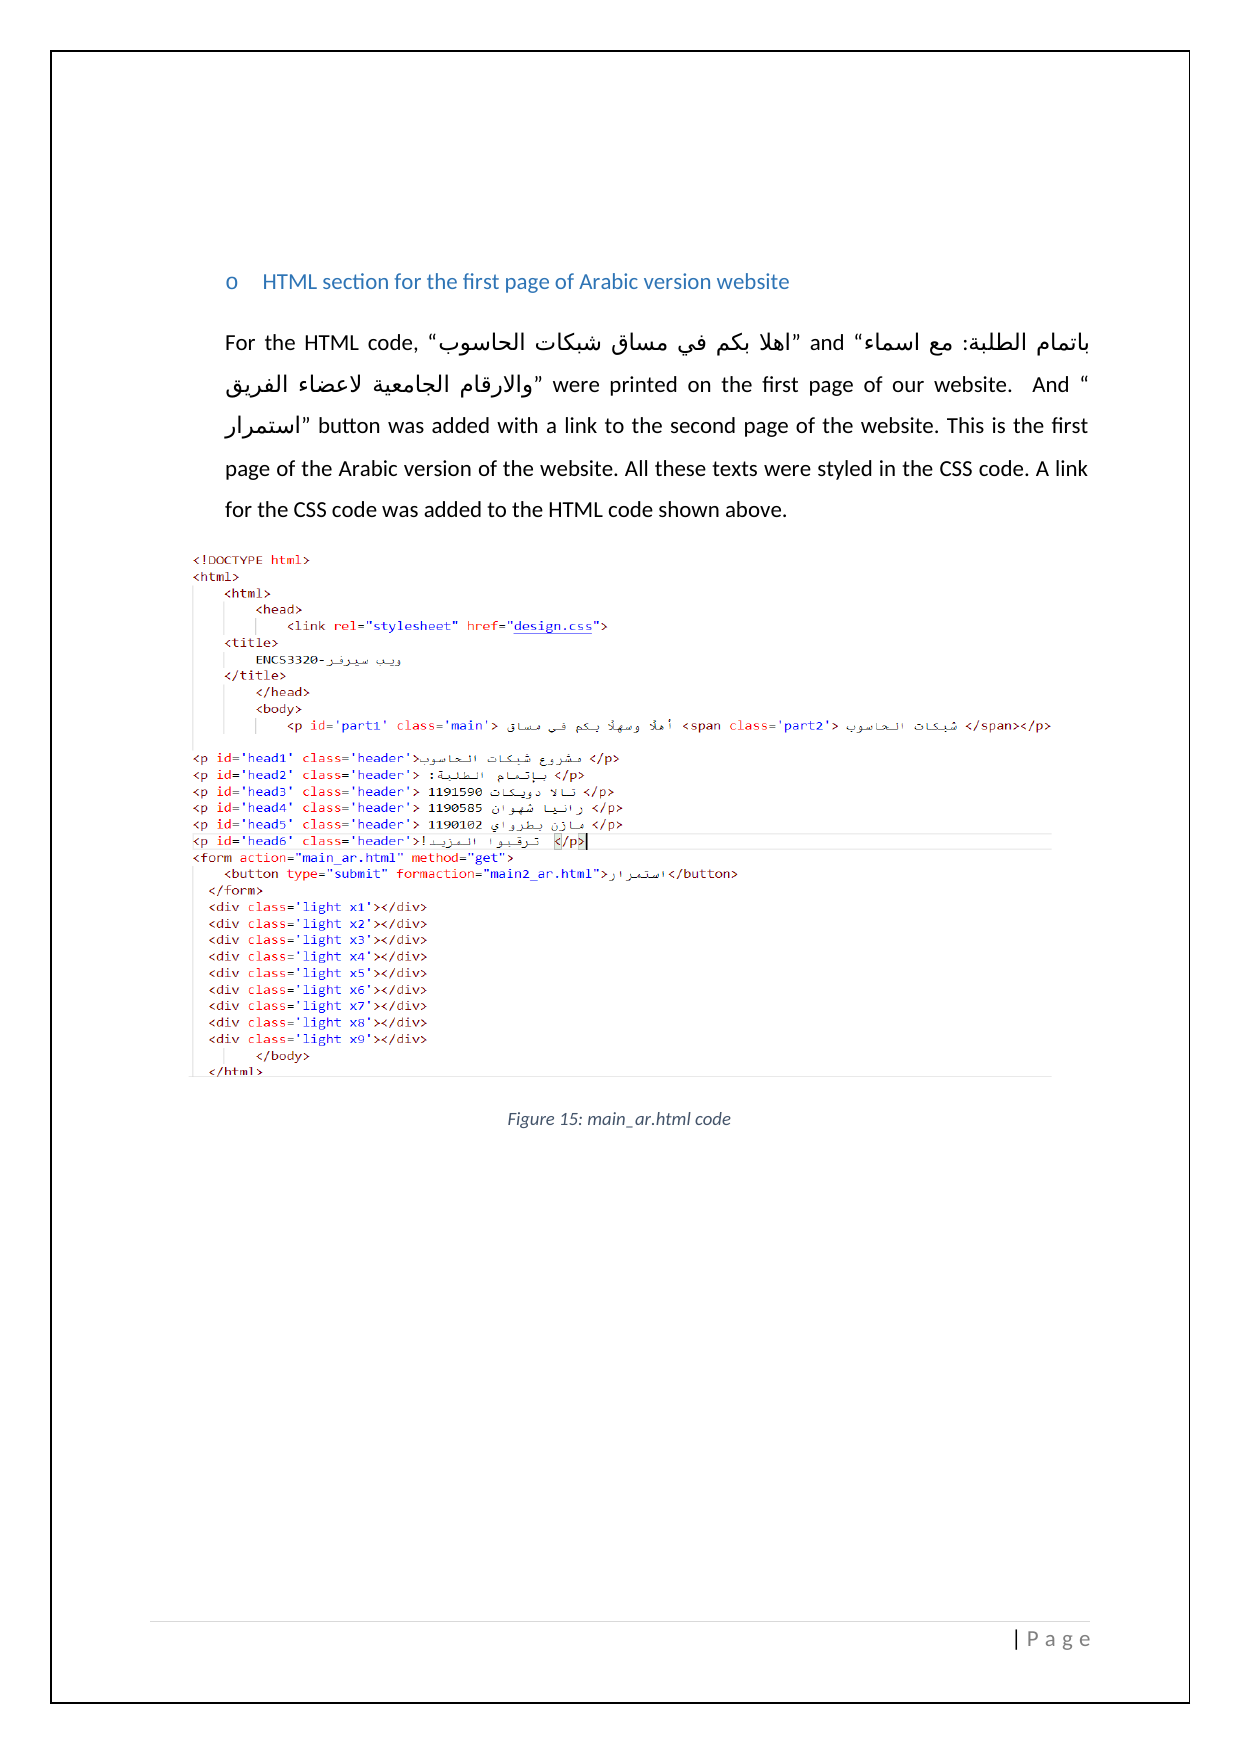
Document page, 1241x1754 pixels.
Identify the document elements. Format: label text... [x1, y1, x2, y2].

picture [188, 554, 1052, 1077]
list HTML section for the first page of Arabic version website [225, 267, 1090, 296]
text For the HTML code, “اهلا بكم في مساق شبكات الحاسوب” and “باتمام الطلبة: مع اسماء والارقام الجامعية لاعضاء الفريق” were printed on the first page of our website. And “استمرار” button was added with a link to the second page of the website. This is the first page of the Arabic version of the website. All these texts were styled in the CSS code. A link for the CSS code was added to the HTML code shown above. [225, 328, 1090, 524]
text Figure 15: main_ar.html code [150, 1107, 1090, 1130]
